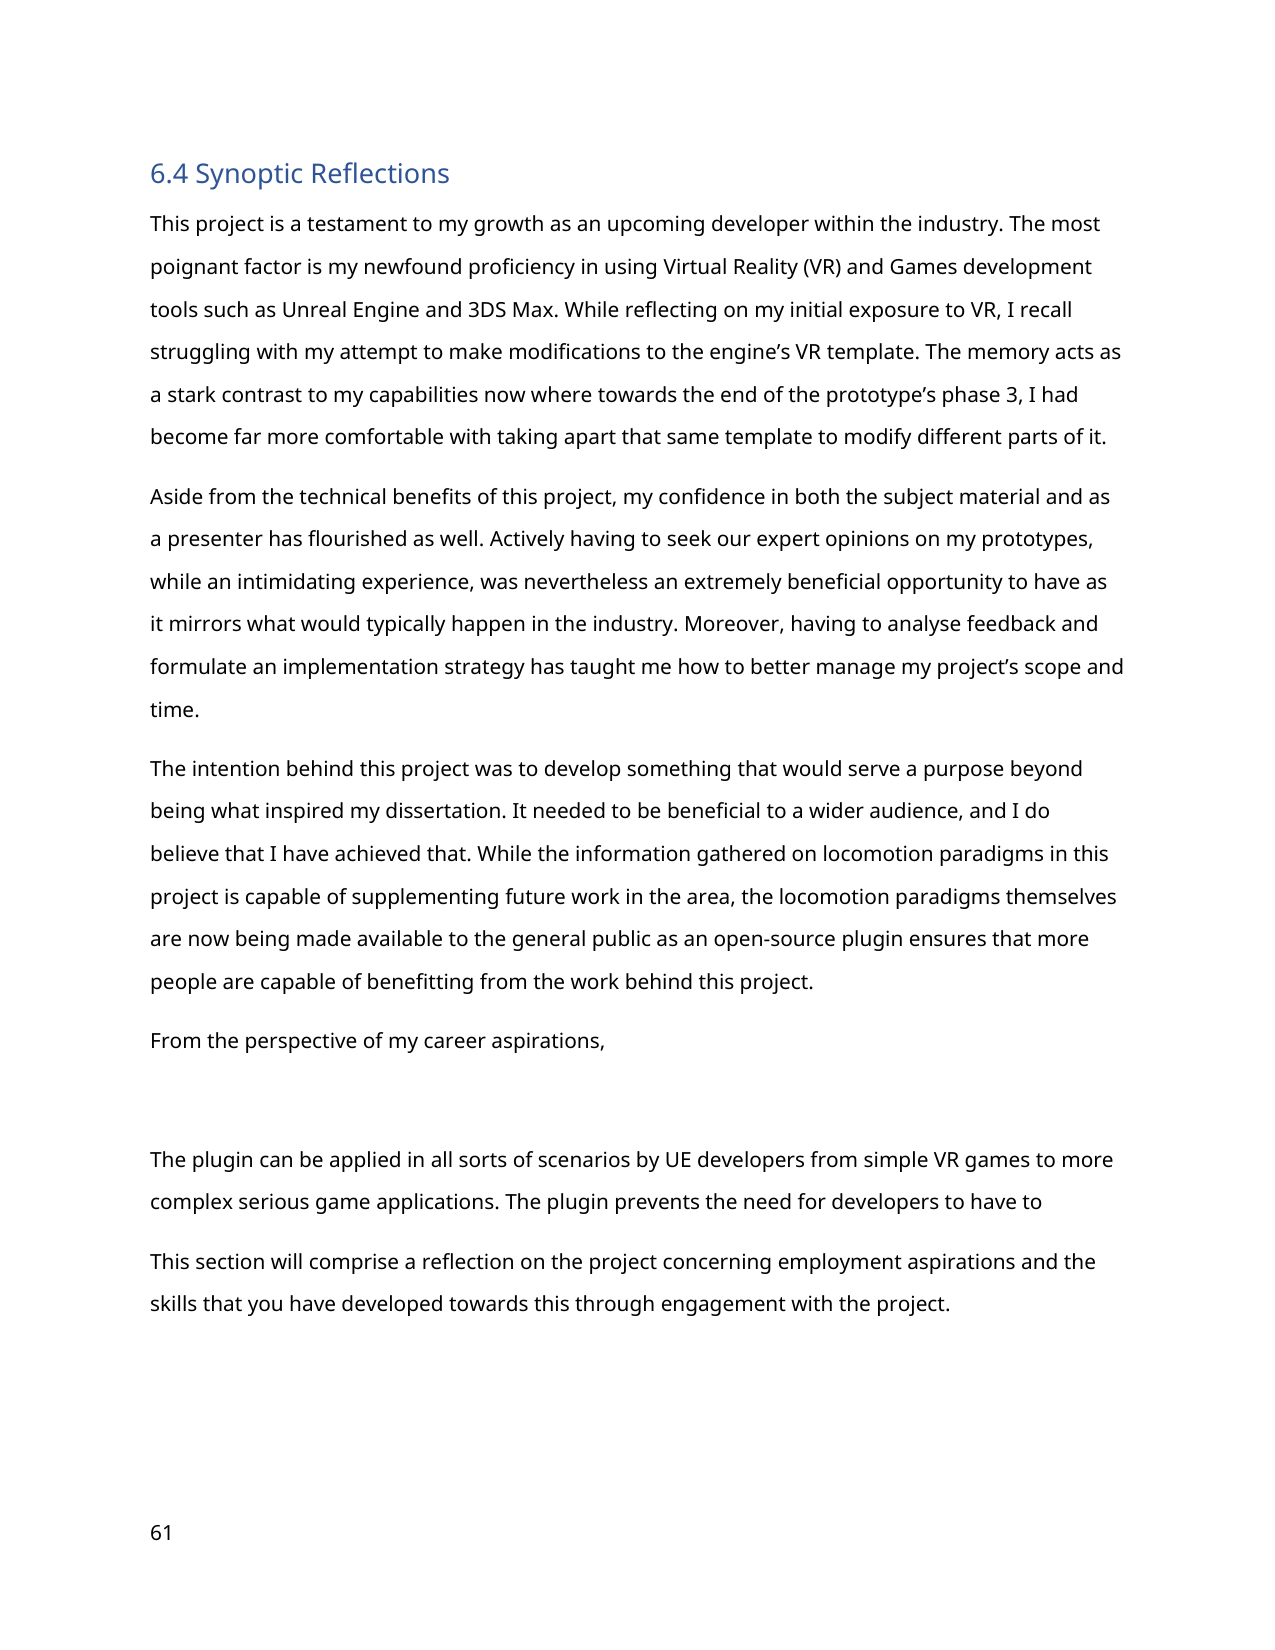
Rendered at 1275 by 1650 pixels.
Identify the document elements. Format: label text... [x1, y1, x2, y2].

text From the perspective of my career aspirations, [150, 1026, 1125, 1055]
text This section will comprise a reflection on the project concerning employment aspirations and the skills that you have developed towards this through engagement with the project. [150, 1247, 1125, 1318]
text Aside from the technical benefits of this project, my confidence in both the subject material and as a presenter has flourished as well. Actively having to seek our expert opinions on my prototypes, while an intimidating experience, was nevertheless an extremely beneficial opportunity to have as it mirrors what would typically happen in the industry. Moreover, having to analyse feedback and formulate an implementation strategy has taught me how to better manage my project’s scope and time. [150, 482, 1125, 723]
text The intention behind this project was to develop something that would serve a purpose beyond being what inspired my dissertation. It needed to be beneficial to a wider audience, and I do believe that I have achieved that. While the information gathered on locomotion paradigms in this project is capable of supplementing future work in the area, the locomotion paradigms themselves are now being made available to the general public as an open-source plugin ensures that more people are capable of benefitting from the work behind this project. [150, 754, 1125, 996]
text This project is a testament to my growth as an upcoming developer within the industry. The most poignant factor is my newfound proficiency in using Virtual Reality (VR) and Games development tools such as Unreal Engine and 3DS Max. While reflecting on my initial exposure to VR, I recall struggling with my attempt to make modifications to the engine’s VR template. The memory acts as a stark contrast to my capabilities now where towards the end of the prototype’s phase 3, I had become far more comfortable with taking apart that same template to modify different parts of it. [150, 209, 1125, 451]
subtitle 6.4 Synoptic Reflections [150, 154, 1125, 191]
text The plugin can be applied in all sorts of scenarios by UE developers from simple VR games to more complex serious game applications. The plugin prevents the need for developers to have to [150, 1145, 1125, 1216]
